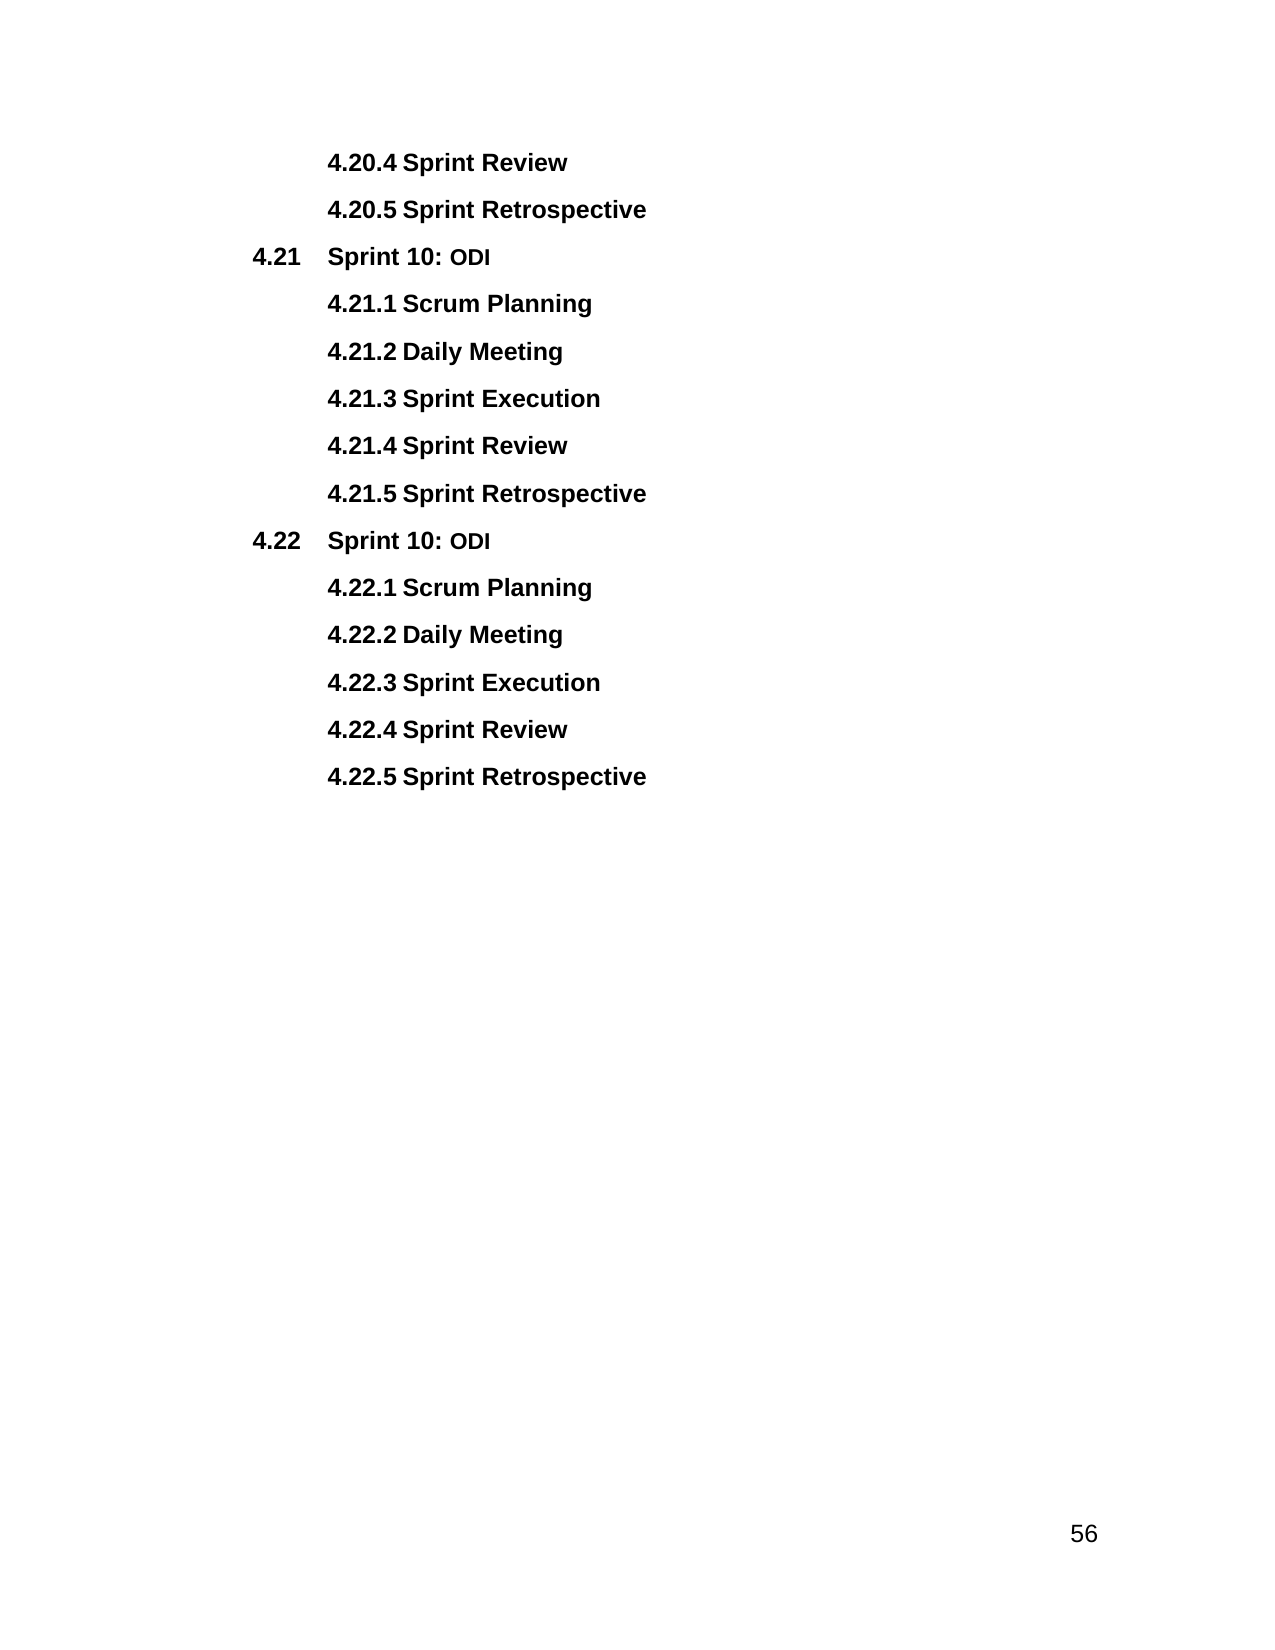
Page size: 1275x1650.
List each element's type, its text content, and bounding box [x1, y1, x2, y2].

list Daily Meeting [327, 621, 1098, 649]
list Sprint Retrospective [327, 762, 1098, 791]
list Sprint Execution [327, 668, 1098, 697]
list Sprint Review [327, 431, 1098, 460]
list Sprint 10: ODI [252, 242, 1098, 271]
list Sprint Retrospective [327, 479, 1098, 507]
list Scrum Planning [327, 573, 1098, 602]
list Sprint Execution [327, 384, 1098, 413]
list Scrum Planning [327, 289, 1098, 318]
list Sprint Review [327, 148, 1098, 176]
list Sprint Retrospective [327, 195, 1098, 224]
list Daily Meeting [327, 337, 1098, 366]
list Sprint Review [327, 715, 1098, 744]
list Sprint 10: ODI [252, 526, 1098, 555]
